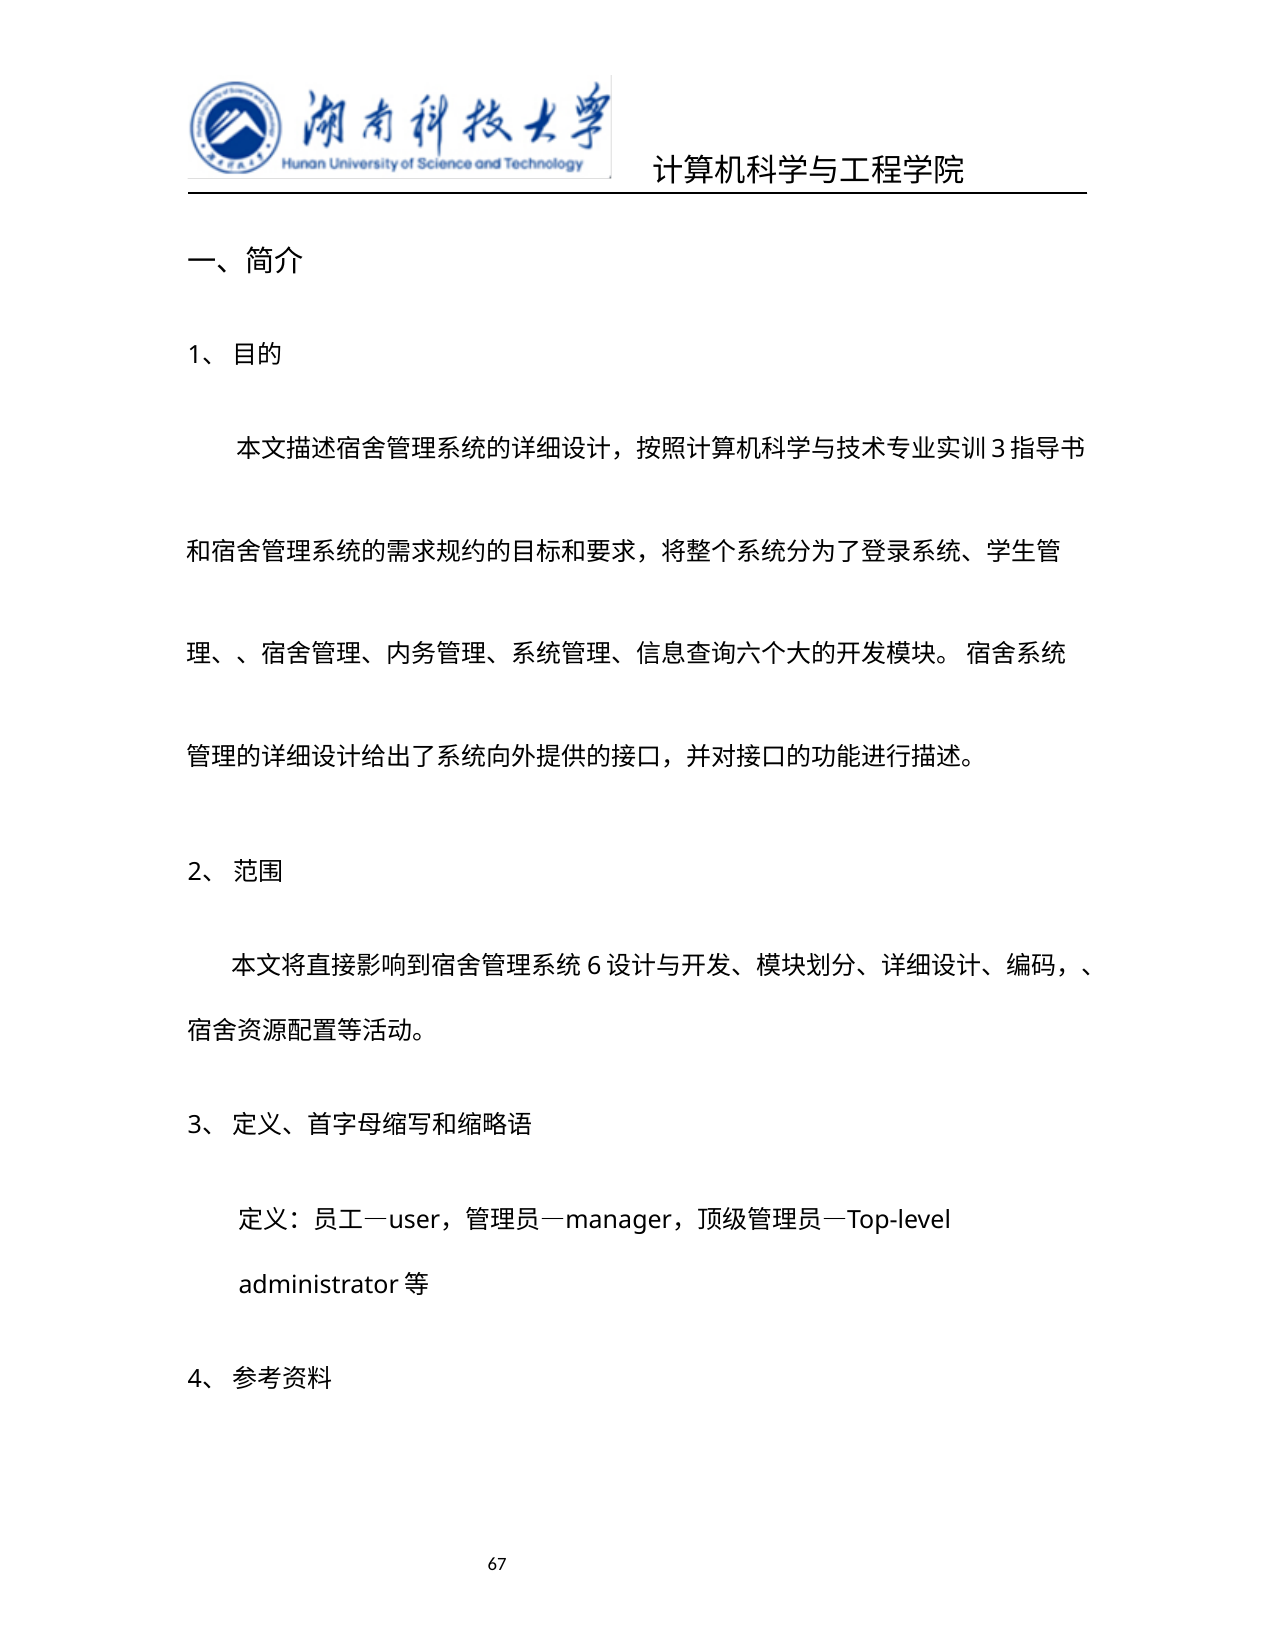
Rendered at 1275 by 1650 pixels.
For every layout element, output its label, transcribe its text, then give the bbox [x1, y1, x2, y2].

list 范围 [187, 837, 1087, 902]
text 本文描述宿舍管理系统的详细设计，按照计算机科学与技术专业实训3指导书和宿舍管理系统的需求规约的目标和要求，将整个系统分为了登录系统、学生管理、、宿舍管理、内务管理、系统管理、信息查询六个大的开发模块。 宿舍系统管理的详细设计给出了系统向外提供的接口，并对接口的功能进行描述。 [186, 414, 1087, 787]
picture [187, 75, 613, 182]
list 3、 定义、首字母缩写和缩略语 [187, 1091, 1087, 1156]
text 一、简介 [187, 226, 682, 291]
list 1、 目的 [187, 320, 1087, 385]
list 本文将直接影响到宿舍管理系统 6设计与开发、模块划分、详细设计、编码，、宿舍资源配置等活动。 [187, 931, 1087, 1061]
text 定义：员工—user，管理员—manager，顶级管理员—Top-level administrator等 [238, 1185, 1087, 1315]
list 4、 参考资料 [187, 1344, 1087, 1409]
